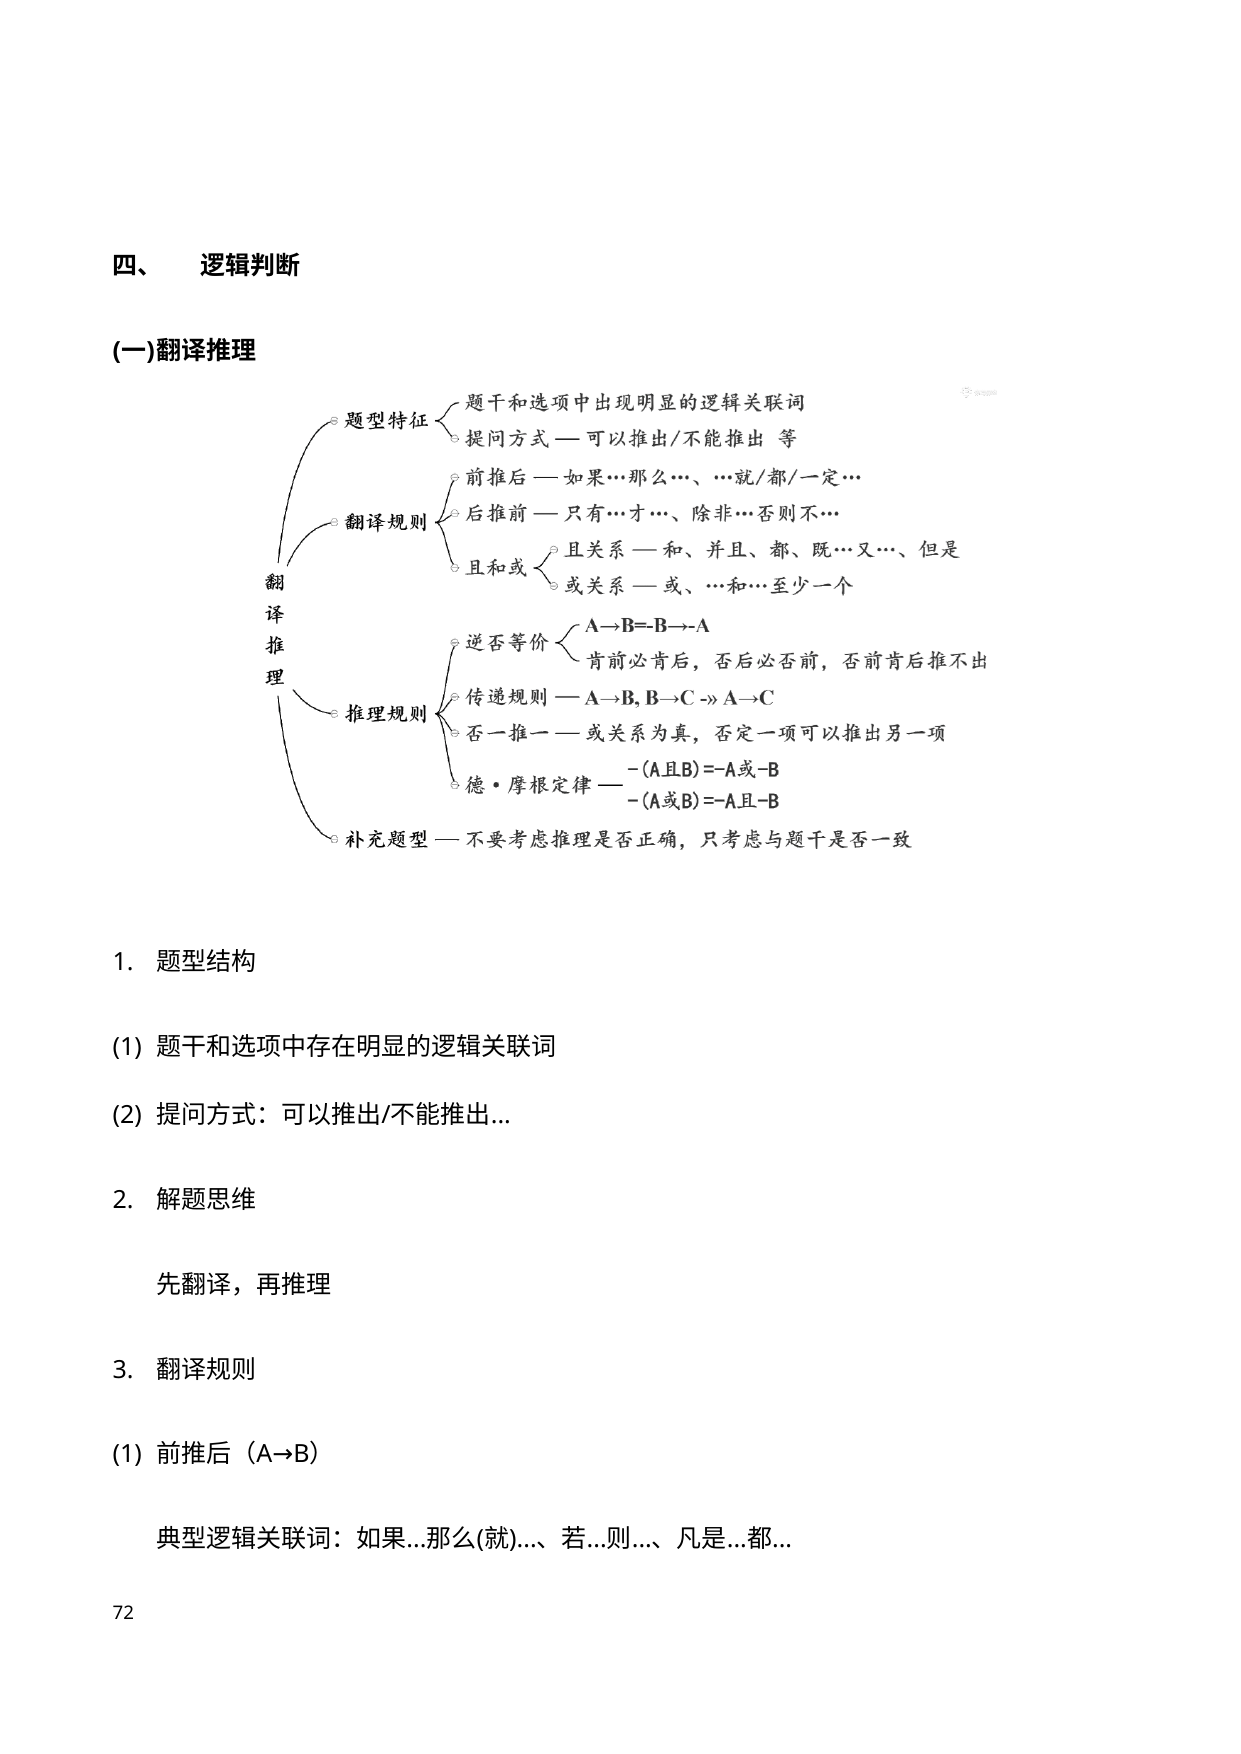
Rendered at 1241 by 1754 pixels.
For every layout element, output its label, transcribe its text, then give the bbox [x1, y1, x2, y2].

list 提问方式：可以推出/不能推出... [112, 1078, 1128, 1146]
text 先翻译，再推理 [156, 1248, 1128, 1316]
list 翻译推理 [112, 314, 1128, 382]
picture [240, 382, 1001, 858]
list 解题思维 [112, 1163, 1128, 1231]
list 题干和选项中存在明显的逻辑关联词 [112, 1011, 1128, 1078]
list 翻译规则 [112, 1333, 1128, 1401]
list 逻辑判断 [112, 229, 1128, 297]
list 题型结构 [112, 926, 1128, 994]
text 典型逻辑关联词：如果...那么(就)...、若...则...、凡是...都... [156, 1503, 1128, 1571]
list 前推后（A→B） [112, 1418, 1128, 1486]
